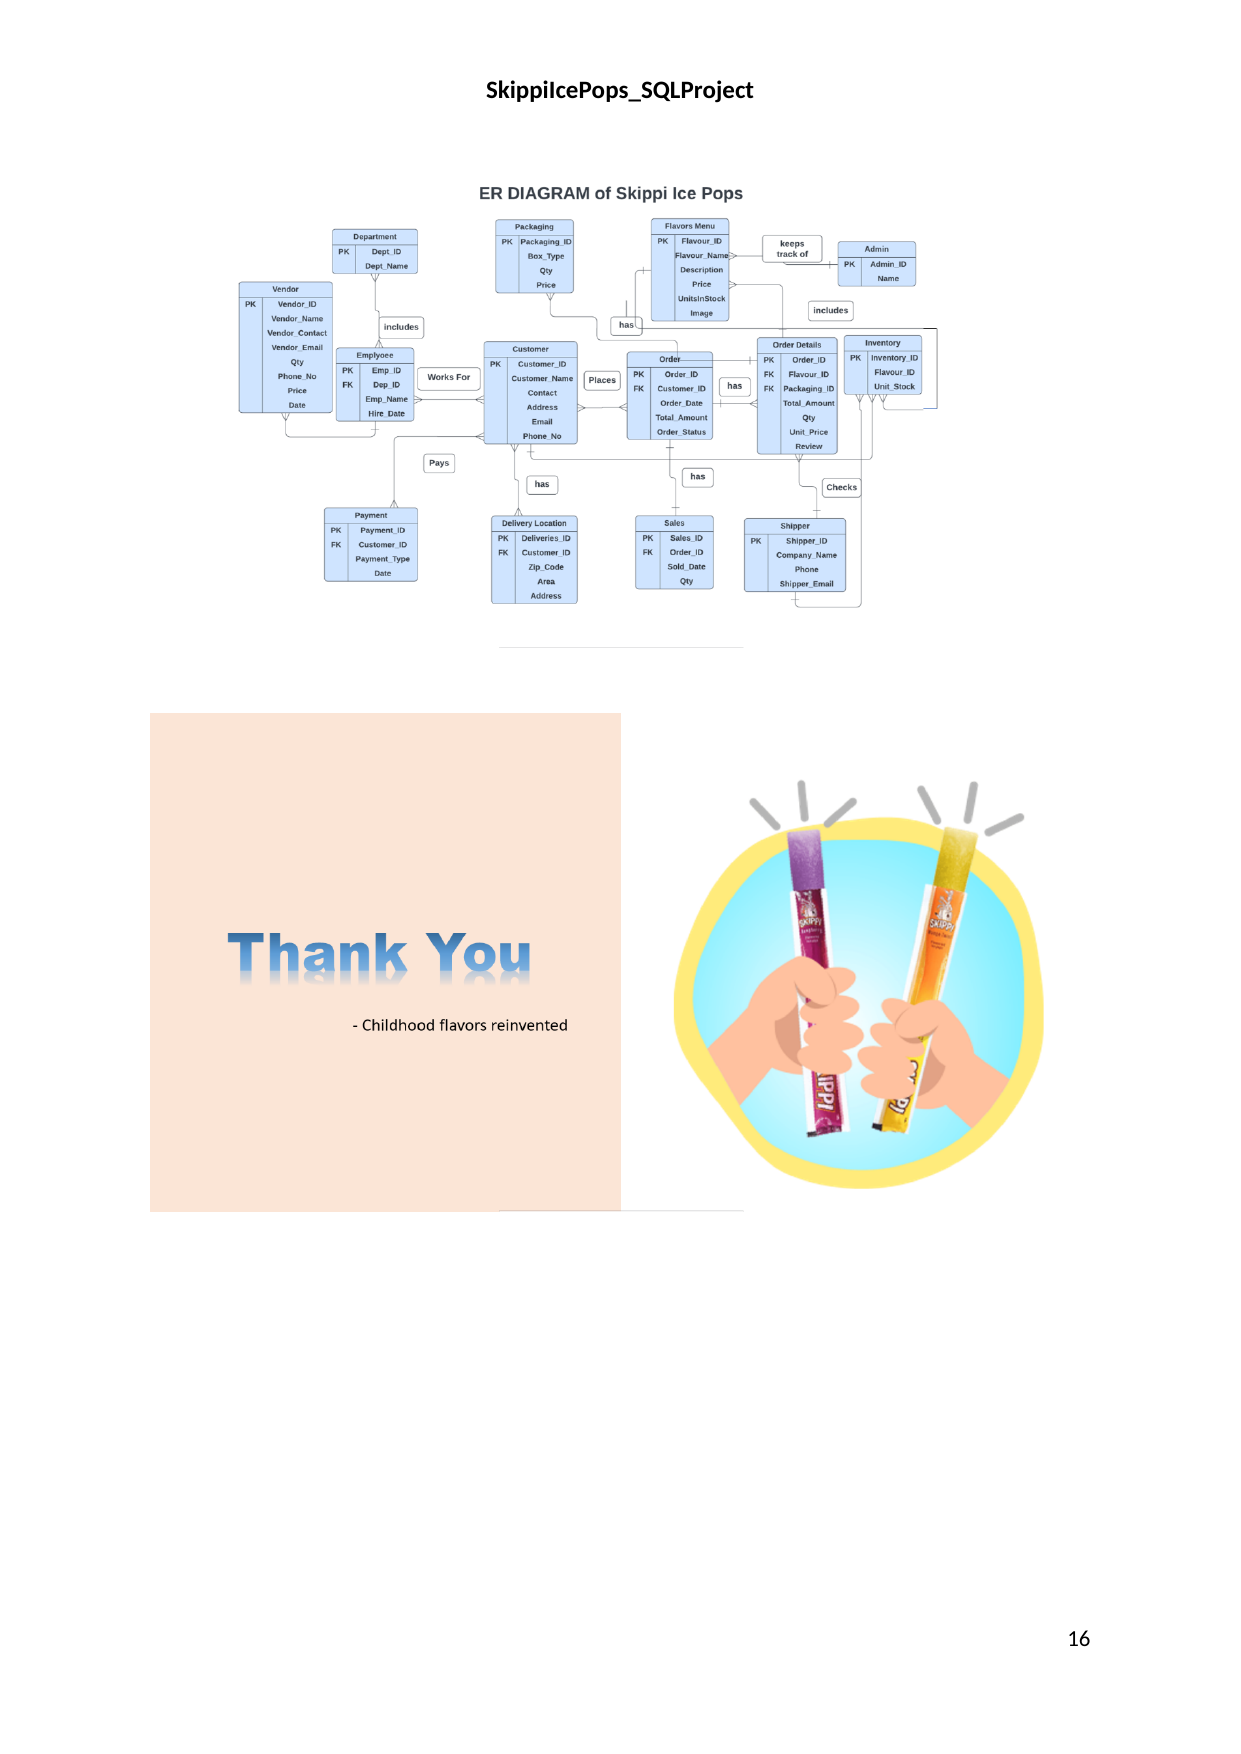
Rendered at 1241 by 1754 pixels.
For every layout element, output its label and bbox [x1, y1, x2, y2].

picture [150, 713, 1091, 1212]
picture [150, 150, 1091, 648]
